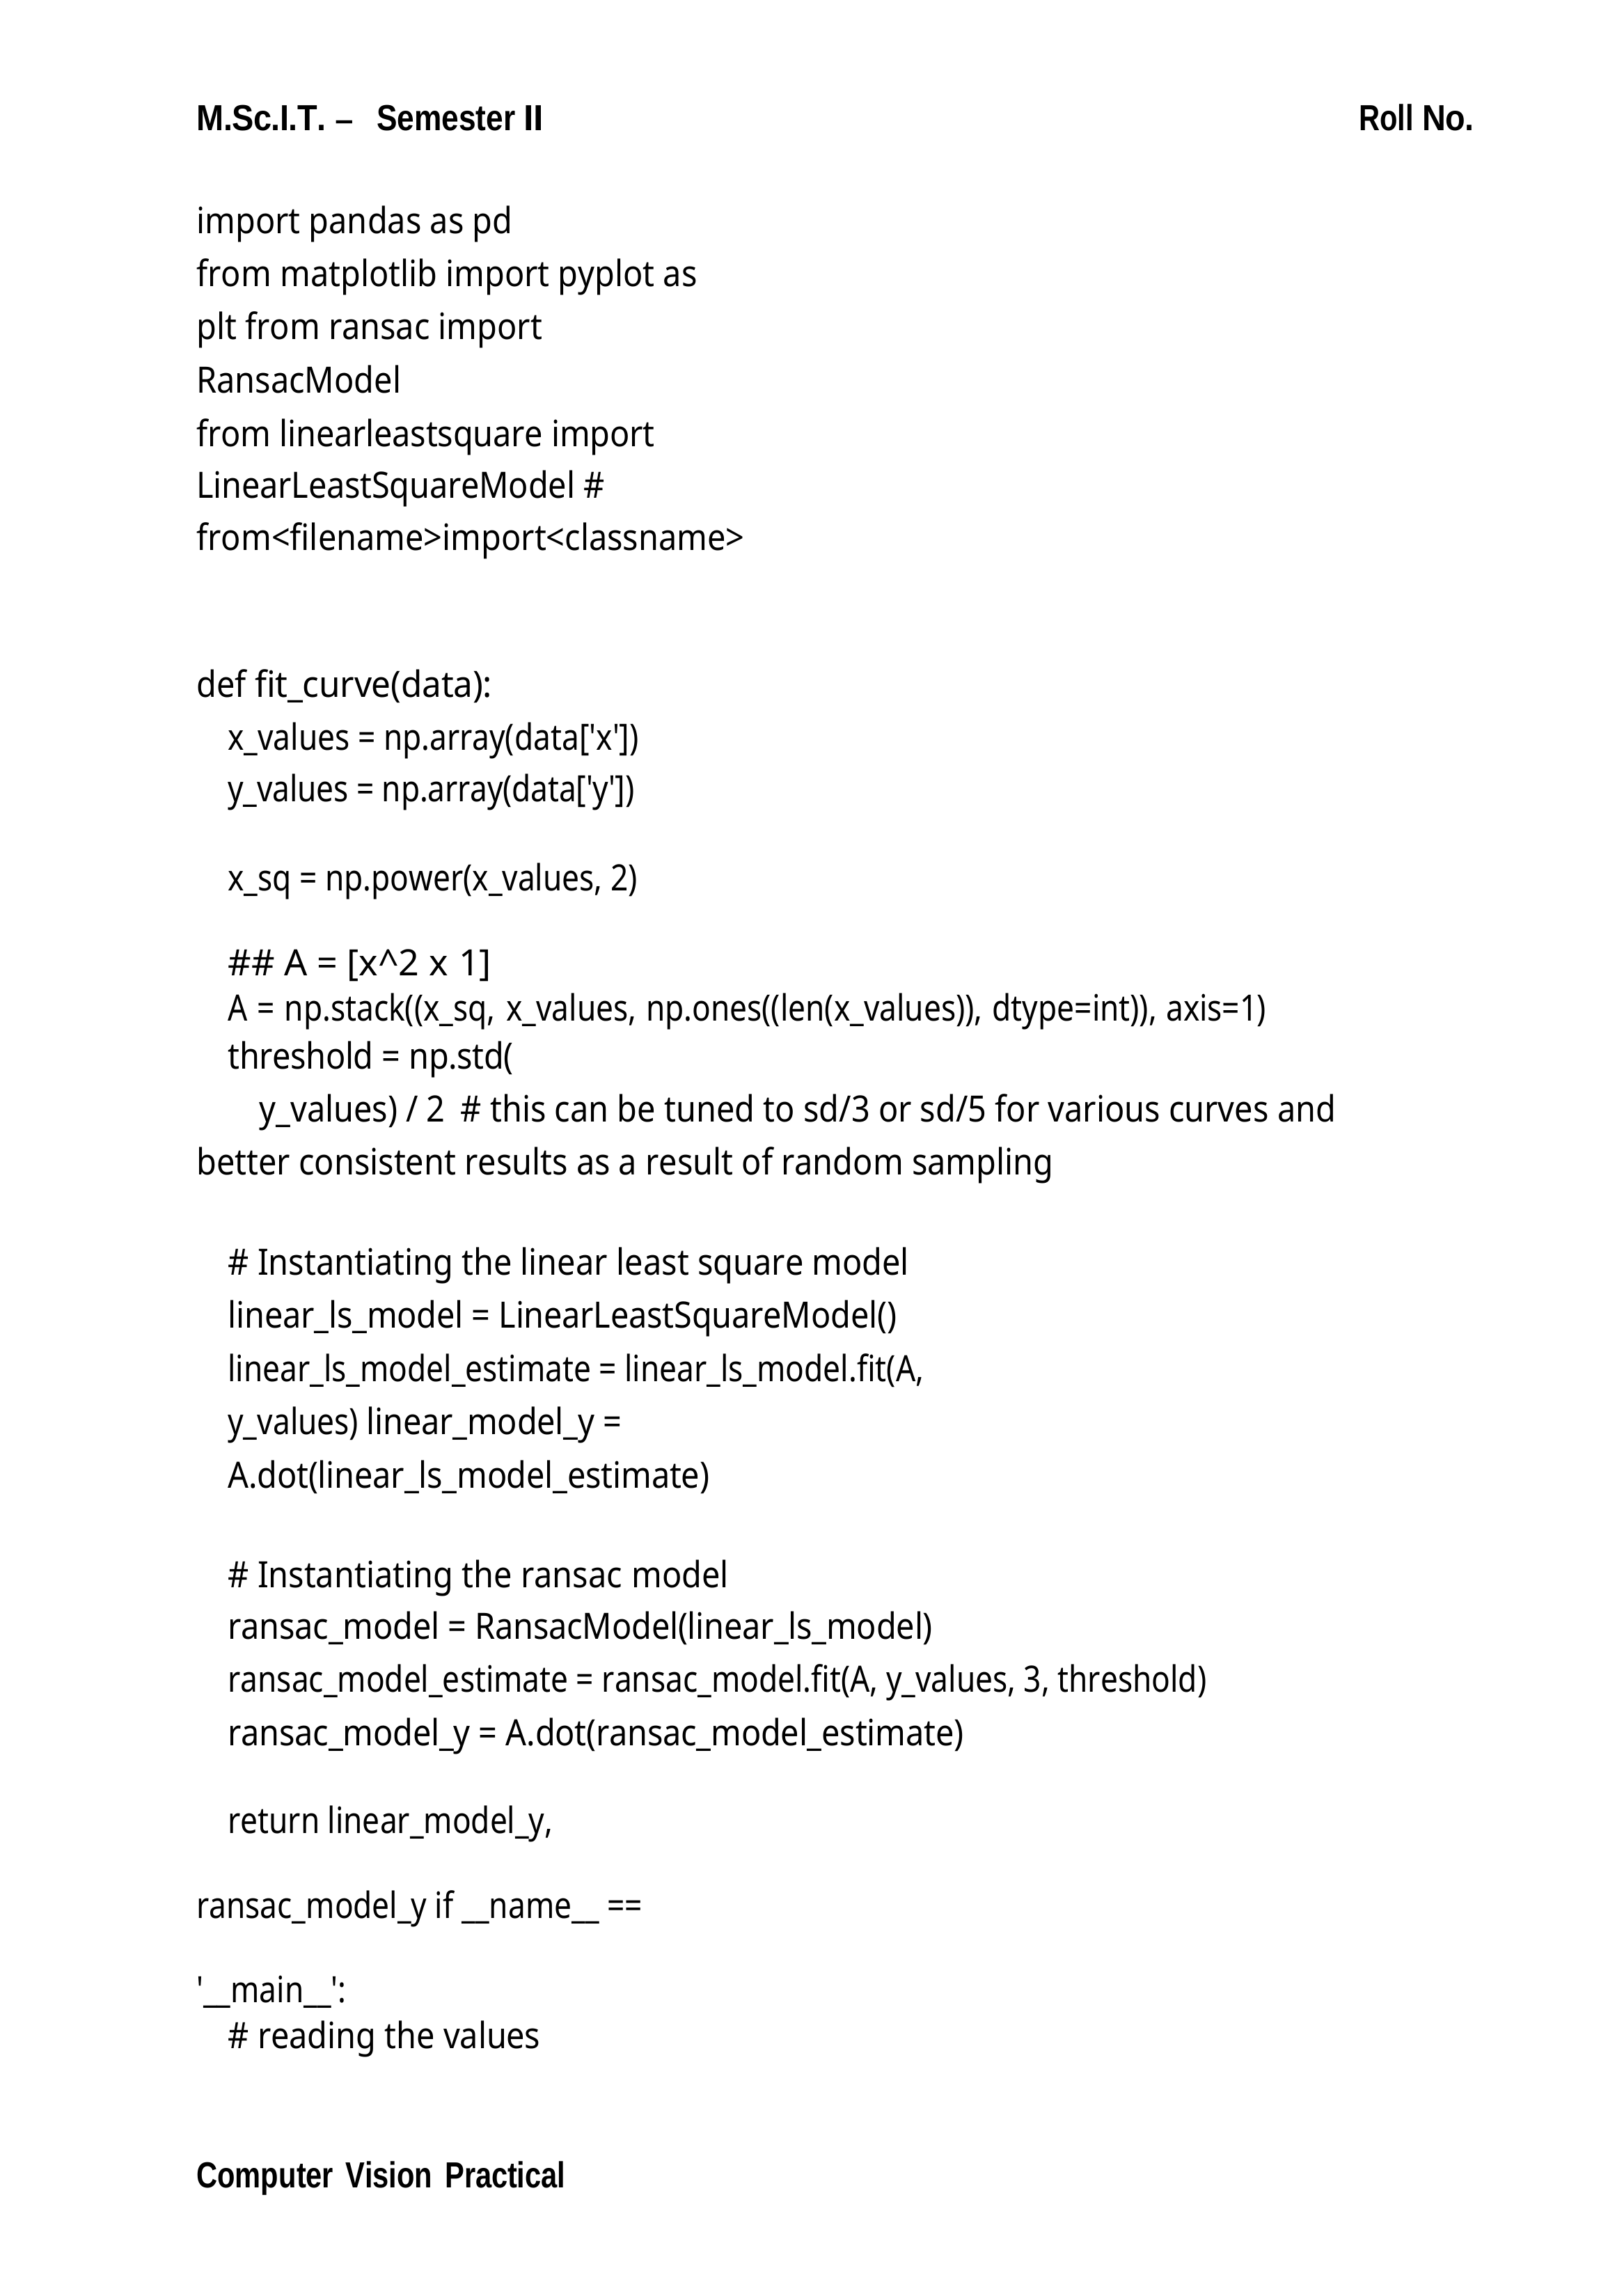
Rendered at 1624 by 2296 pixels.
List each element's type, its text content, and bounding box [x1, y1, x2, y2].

text import pandas as pd [196, 195, 1562, 244]
text from linearleastsquare import LinearLeastSquareModel # from<filename>import<classname> [196, 407, 998, 560]
text # reading the values [228, 2020, 1562, 2056]
text threshold = np.std( [228, 1030, 1562, 1080]
text y_values) / 2 # this can be tuned to sd/3 or sd/5 for various curves and better consistent results as a result of random sampling [196, 1083, 1429, 1186]
text from matplotlib import pyplot as plt from ransac import RansacModel [196, 248, 716, 404]
text def fit_curve(data): [196, 659, 1562, 708]
text x_values = np.array(data['x']) y_values = np.array(data['y']) [228, 711, 695, 812]
text x_sq = np.power(x_values, 2) ## A = [x^2 x 1] [228, 823, 662, 992]
text # Instantiating the linear least square model linear_ls_model = LinearLeastSquareModel() linear_ls_model_estimate = linear_ls_model.fit(A, y_values) linear_model_y = A.dot(linear_ls_model_estimate) [228, 1236, 1053, 1498]
text A = np.stack((x_sq, x_values, np.ones((len(x_values)), dtype=int)), axis=1) [228, 992, 1562, 1028]
text return linear_model_y, ransac_model_y if __name__ == '__main__': [196, 1766, 783, 2020]
text # Instantiating the ransac model [228, 1549, 1562, 1598]
text ransac_model = RansacModel(linear_ls_model) ransac_model_estimate = ransac_model.fit(A, y_values, 3, threshold) ransac_model_y = A.dot(ransac_model_estimate) [228, 1600, 1214, 1756]
